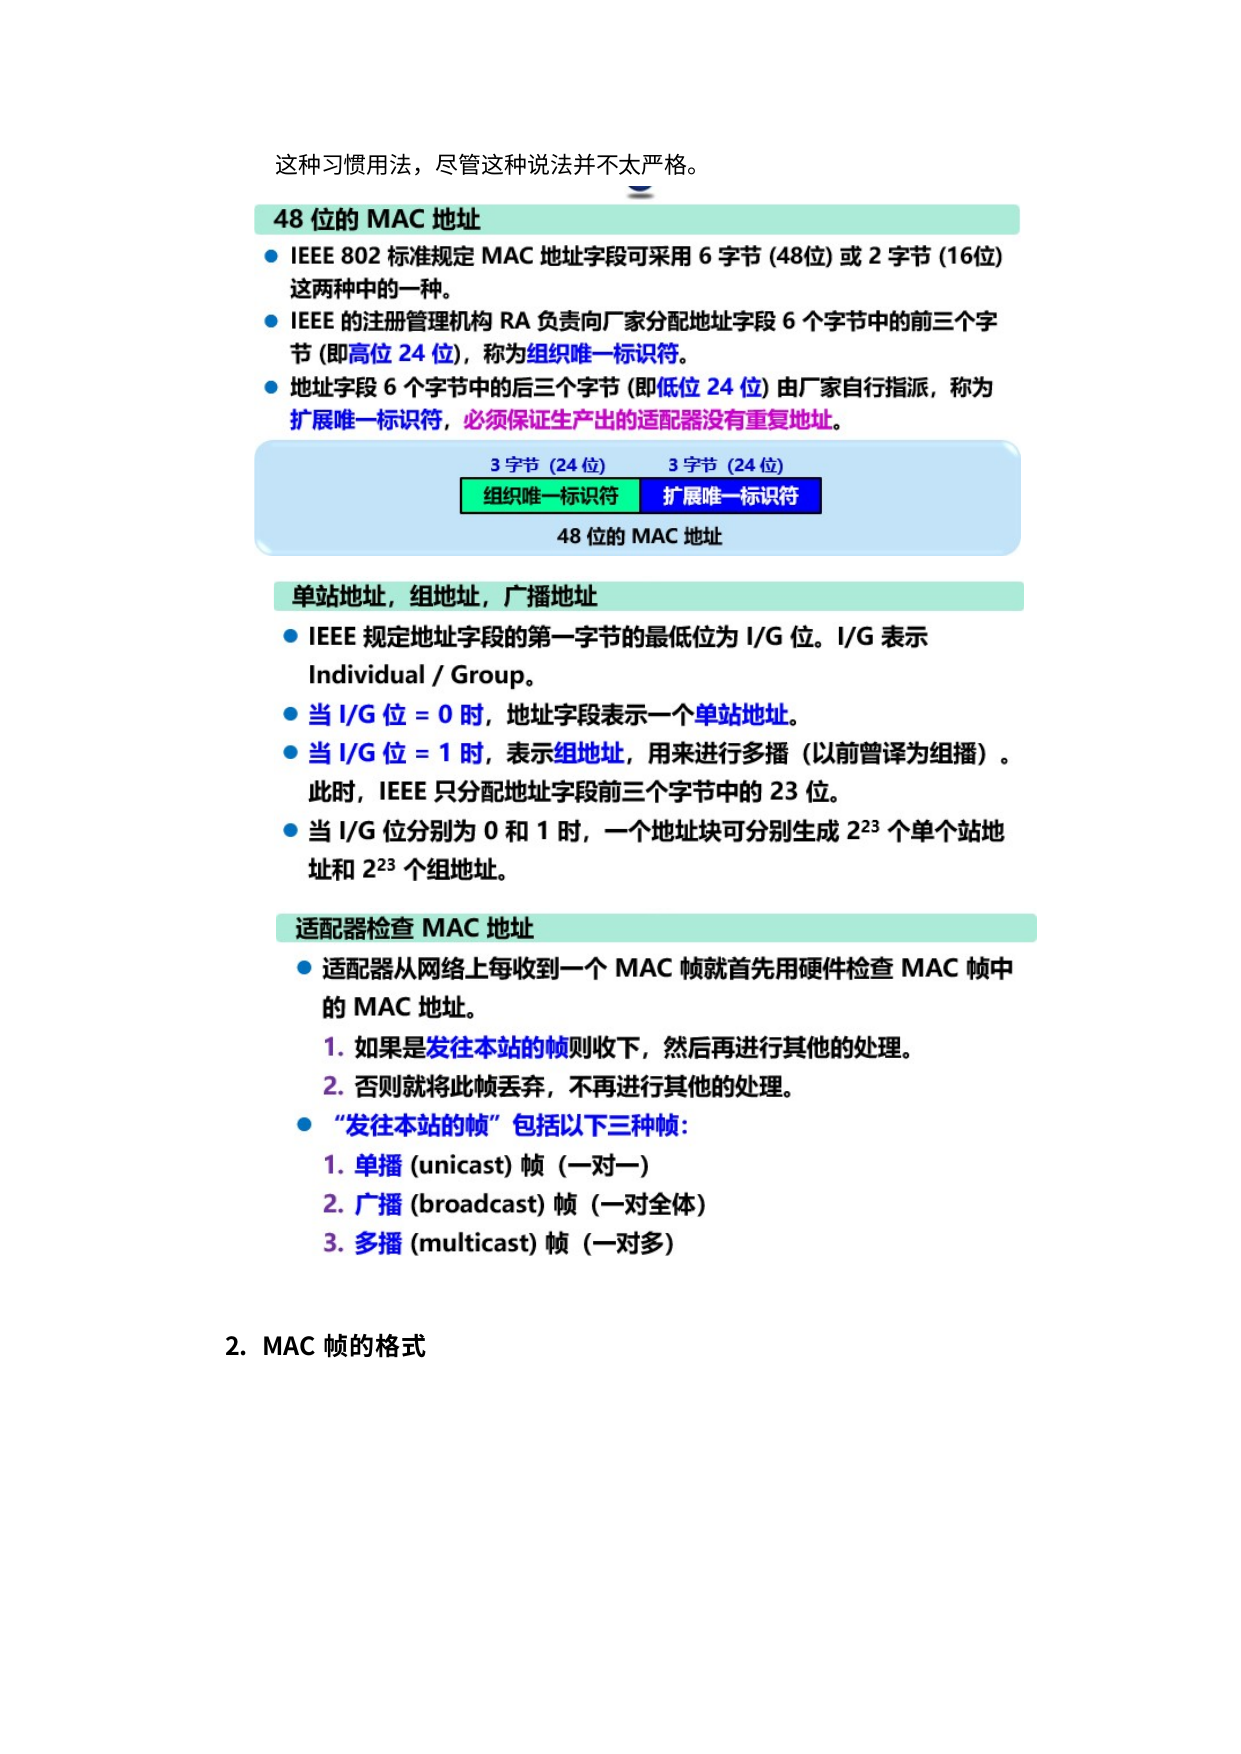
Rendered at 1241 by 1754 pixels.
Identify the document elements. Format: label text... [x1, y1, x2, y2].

picture [273, 576, 1024, 881]
picture [276, 908, 1037, 1256]
text 这种习惯用法，尽管这种说法并不太严格。 [275, 147, 1240, 180]
subtitle MAC 帧的格式 [225, 1326, 1240, 1363]
picture [254, 186, 1021, 556]
